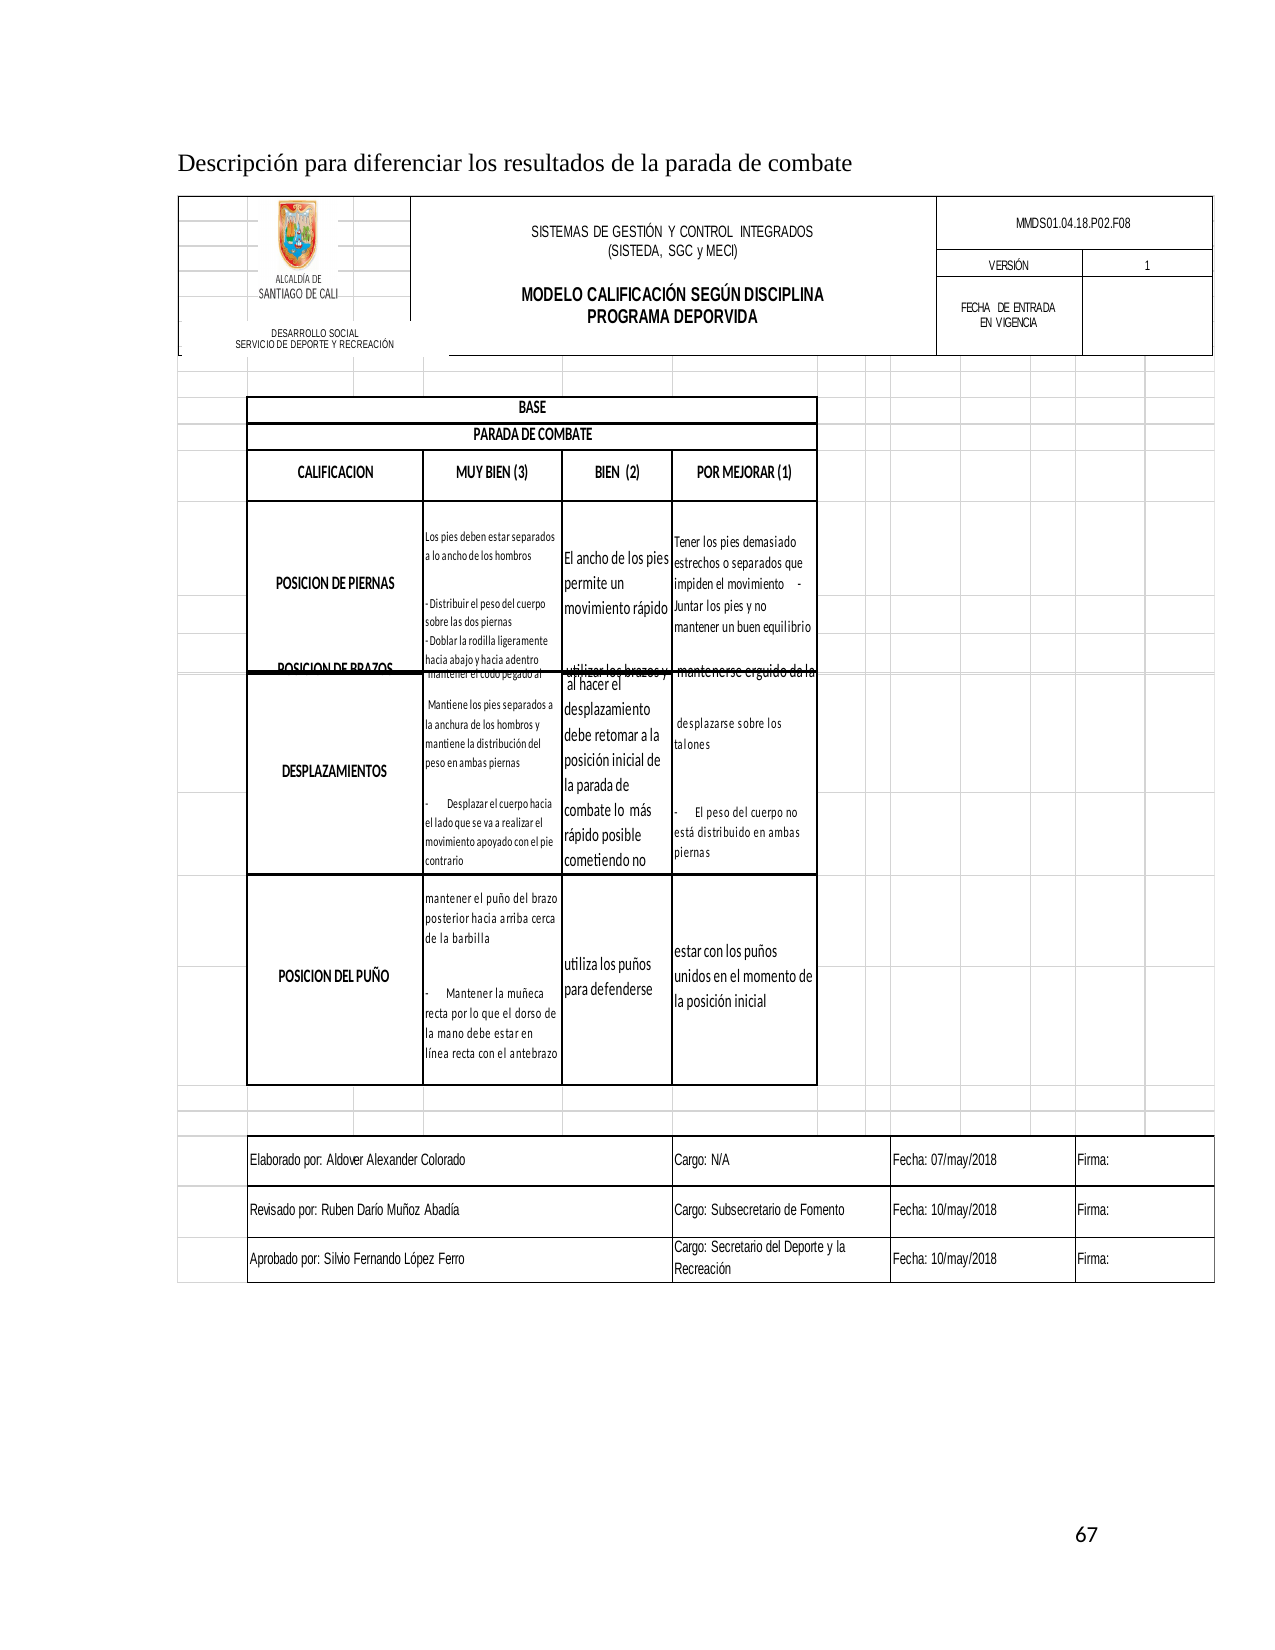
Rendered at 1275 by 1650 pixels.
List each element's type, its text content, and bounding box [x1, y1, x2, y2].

text Descripción para diferenciar los resultados de la parada de combate [177, 148, 1098, 176]
